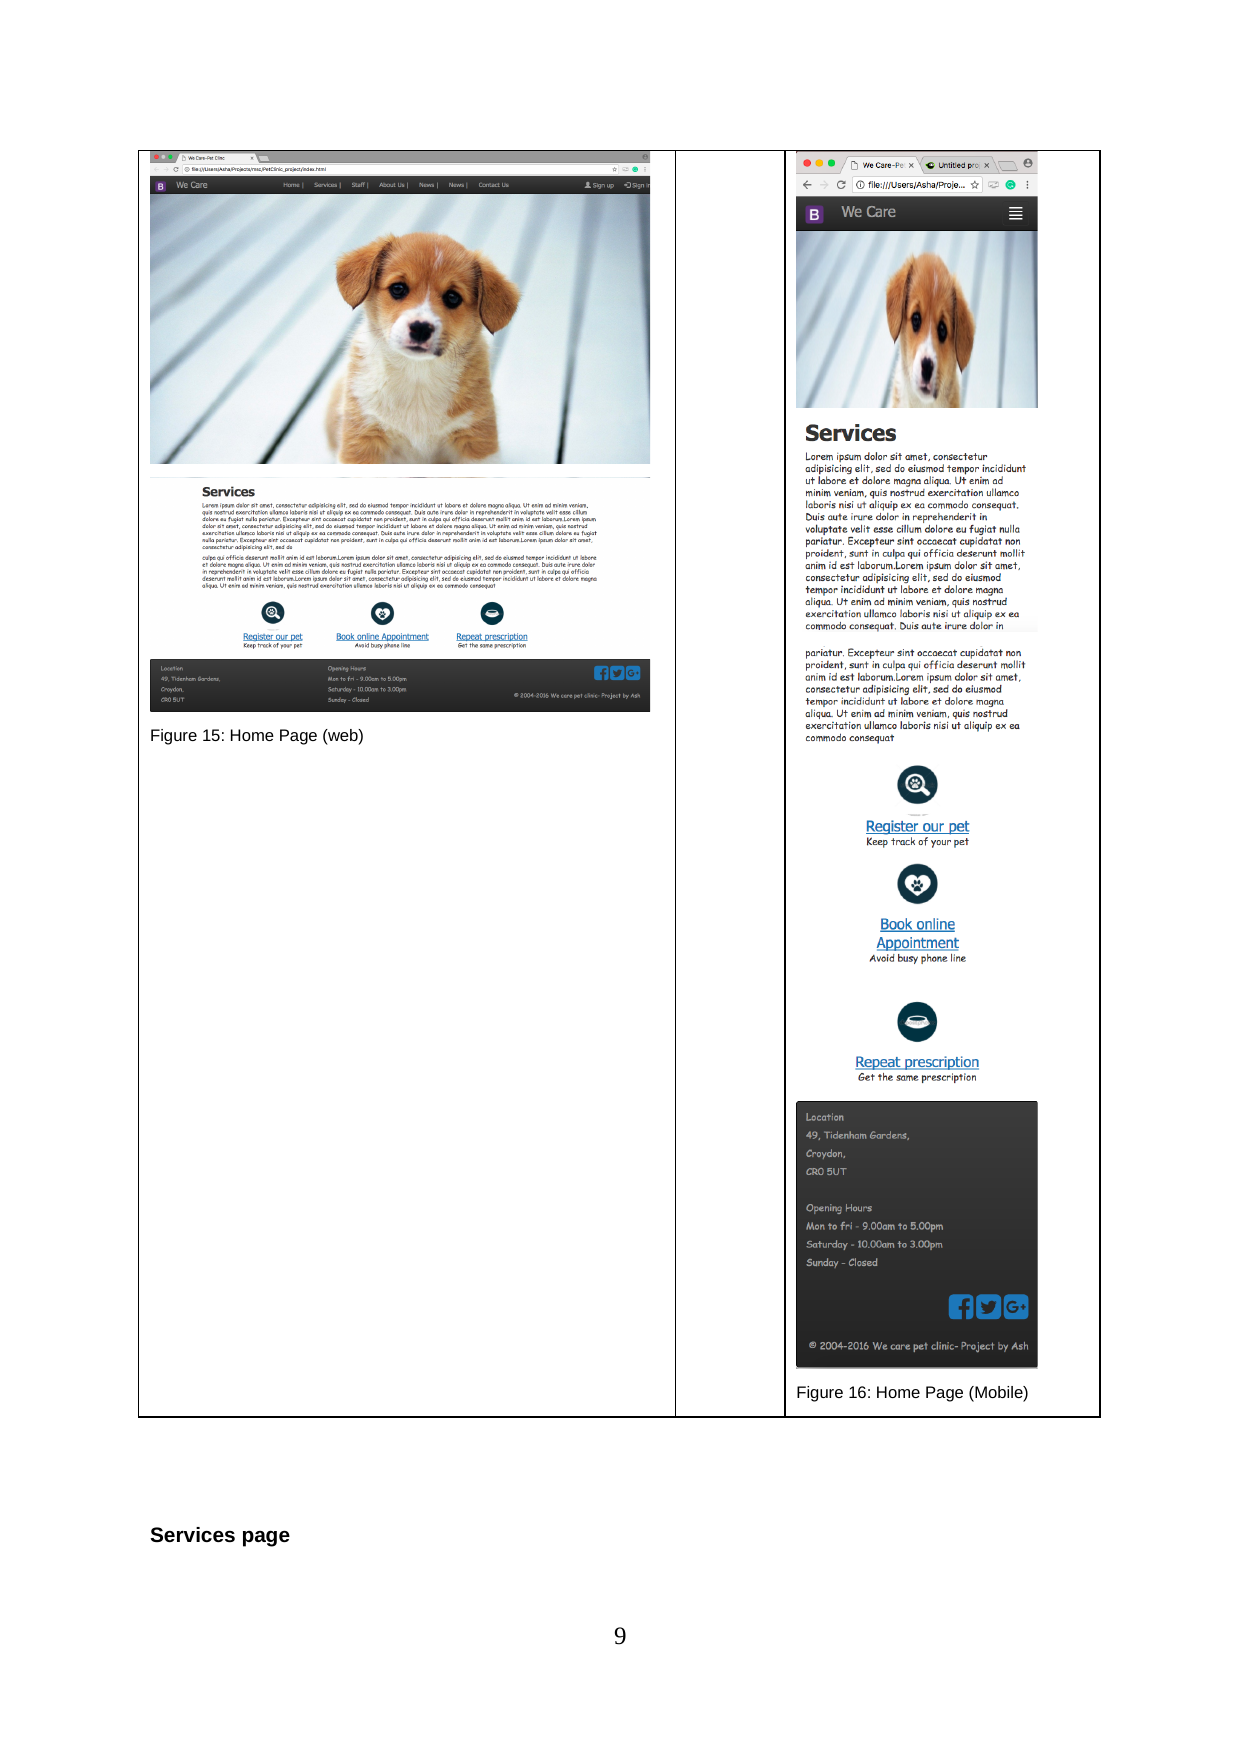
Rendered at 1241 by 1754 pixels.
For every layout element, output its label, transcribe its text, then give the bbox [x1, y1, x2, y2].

picture [796, 646, 1038, 974]
picture [796, 151, 1038, 632]
picture [150, 477, 650, 712]
table_header [676, 151, 784, 1416]
table_header Figure 15: Home Page (web) [139, 151, 675, 1416]
picture [150, 151, 650, 464]
table_header Figure 16: Home Page (Mobile) [786, 151, 1099, 1416]
picture [796, 987, 1038, 1369]
text Services page [150, 1523, 1090, 1547]
